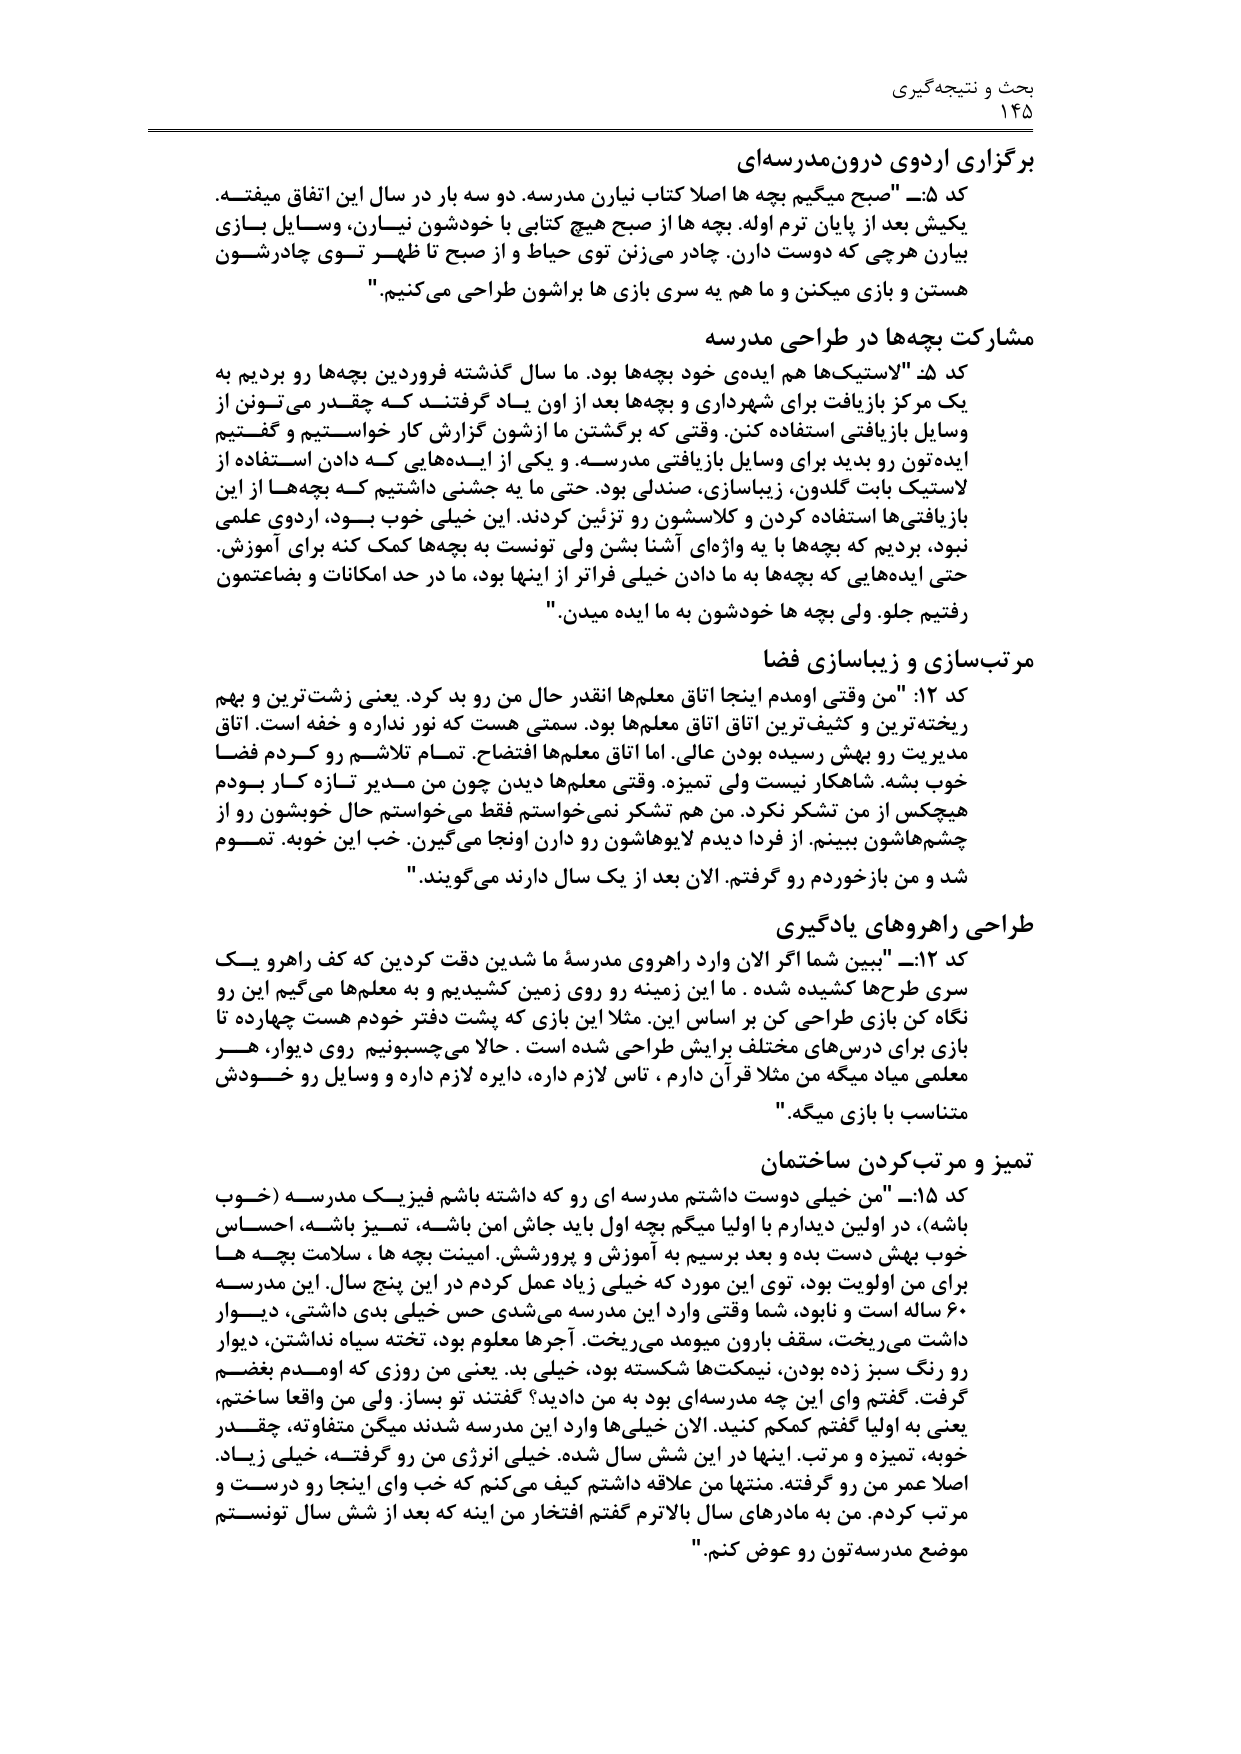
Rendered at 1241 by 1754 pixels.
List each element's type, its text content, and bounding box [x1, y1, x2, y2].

text کد 15: "من خیلی دوست داشتم مدرسه ای رو که داشته باشم فیزیک مدرسه (خوب باشه)، در اولین دیدارم با اولیا میگم بچه اول باید جاش امن باشه، تمیز باشه، احساس خوب بهش دست بده و بعد برسیم به آموزش و پرورشش. امینت بچه ها ، سلامت بچه ها برای من اولویت بود، توی این مورد که خیلی زیاد عمل کردم در این پنج سال. این مدرسه 60 ساله است و نابود، شما وقتی وارد این مدرسه می‌شدی حس خیلی بدی داشتی، دیوار داشت می‌ریخت، سقف بارون میومد می‌ریخت. آجرها معلوم بود، تخته سیاه نداشتن، دیوار رو رنگ سبز زده بودن، نیمکت‌ها شکسته بود، خیلی بد. یعنی من روزی که اومدم بغضم گرفت. گفتم وای این چه مدرسه‌ای بود به من دادید؟ گفتند تو بساز. ولی من واقعا ساختم، یعنی به اولیا گفتم کمکم کنید. الان خیلی‌ها وارد این مدرسه شدند میگن متفاوته، چقدر خوبه، تمیزه و مرتب. اینها در این شش سال شده. خیلی انرژی من رو گرفته، خیلی زیاد. اصلا عمر من رو گرفته. منتها من علاقه داشتم کیف می‌کنم که خب وای اینجا رو درست و مرتب کردم. من به مادرهای سال بالاترم گفتم افتخار من اینه که بعد از شش سال تونستم موضع مدرسه‌تون رو عوض کنم." [214, 1178, 967, 1565]
text تمیز و مرتب‌کردن ساختمان [148, 1149, 1033, 1178]
text کد 5: "لاستیک‌ها هم ایده‌ی خود بچه‌ها بود. ما سال گذشته فروردین بچه‌ها رو بردیم به یک مرکز بازیافت برای شهرداری و بچه‌ها بعد از اون یاد گرفتند که چقدر می‌تونن از وسایل بازیافتی استفاده کنن. وقتی که برگشتن ما ازشون گزارش کار خواستیم و گفتیم ایده‌تون رو بدید برای وسایل بازیافتی مدرسه. و یکی از ایده‌هایی که دادن استفاده از لاستیک بابت گلدون، زیباسازی، صندلی بود. حتی ما یه جشنی داشتیم که بچه‌ها از این بازیافتی‌ها استفاده کردن و کلاسشون رو تزئین کردند. این خیلی خوب بود، اردوی علمی نبود، بردیم که بچه‌ها با یه واژه‌ای آشنا بشن ولی تونست به بچه‌ها کمک کنه برای آموزش. حتی ایده‌هایی که بچه‌ها به ما دادن خیلی فراتر از اینها بود، ما در حد امکانات و بضاعتمون رفتیم جلو. ولی بچه ها خودشون به ما ایده میدن." [214, 355, 967, 627]
text طراحی راهروهای یادگیری [148, 913, 1033, 942]
text کد 12: "ببین شما اگر الان وارد راهروی مدرسۀ ما شدین دقت کردین که کف راهرو یک سری طرح‌ها کشیده شده . ما این زمینه رو روی زمین کشیدیم و به معلم‌ها می‌گیم این رو نگاه کن بازی طراحی کن بر اساس این. مثلا این بازی که پشت دفتر خودم هست چهارده تا بازی برای درس‌های مختلف برایش طراحی شده است . حالا می‌چسبونیم روی دیوار، هر معلمی میاد میگه من مثلا قرآن دارم ، تاس لازم داره، دایره لازم داره و وسایل رو خودش متناسب با بازی میگه." [214, 942, 967, 1128]
text برگزاری اردوی درون‌مدرسه‌ای [148, 148, 1033, 177]
text مشارکت بچه‌ها در طراحی مدرسه [148, 326, 1033, 355]
text کد 5: "صبح میگیم بچه ها اصلا کتاب نیارن مدرسه. دو سه بار در سال این اتفاق میفته. یکیش بعد از پایان ترم اوله. بچه ها از صبح هیچ کتابی با خودشون نیارن، وسایل بازی بیارن هرچی که دوست دارن. چادر می‌زنن توی حیاط و از صبح تا ظهر توی چادرشون هستن و بازی میکنن و ما هم یه سری بازی ها براشون طراحی می‌کنیم." [214, 177, 967, 305]
text کد 12: "من وقتی اومدم اینجا اتاق معلم‌ها انقدر حال من رو بد کرد. یعنی زشت‌ترین و بهم ریخته‌ترین و کثیف‌ترین اتاق اتاق معلم‌ها بود. سمتی هست که نور نداره و خفه است. اتاق مدیریت رو بهش رسیده بودن عالی. اما اتاق معلم‌ها افتضاح. تمام تلاشم رو کردم فضا خوب بشه. شاهکار نیست ولی تمیزه. وقتی معلم‌ها دیدن چون من مدیر تازه کار بودم هیچکس از من تشکر نکرد. من هم تشکر نمی‌خواستم فقط می‌خواستم حال خوبشون رو از چشم‌هاشون ببینم. از فردا دیدم لایوهاشون رو دارن اونجا می‌گیرن. خب این خوبه. تموم شد و من بازخوردم رو گرفتم. الان بعد از یک سال دارند می‌گویند." [214, 678, 967, 892]
text مرتب‌سازی و زیباسازی فضا [148, 648, 1033, 678]
